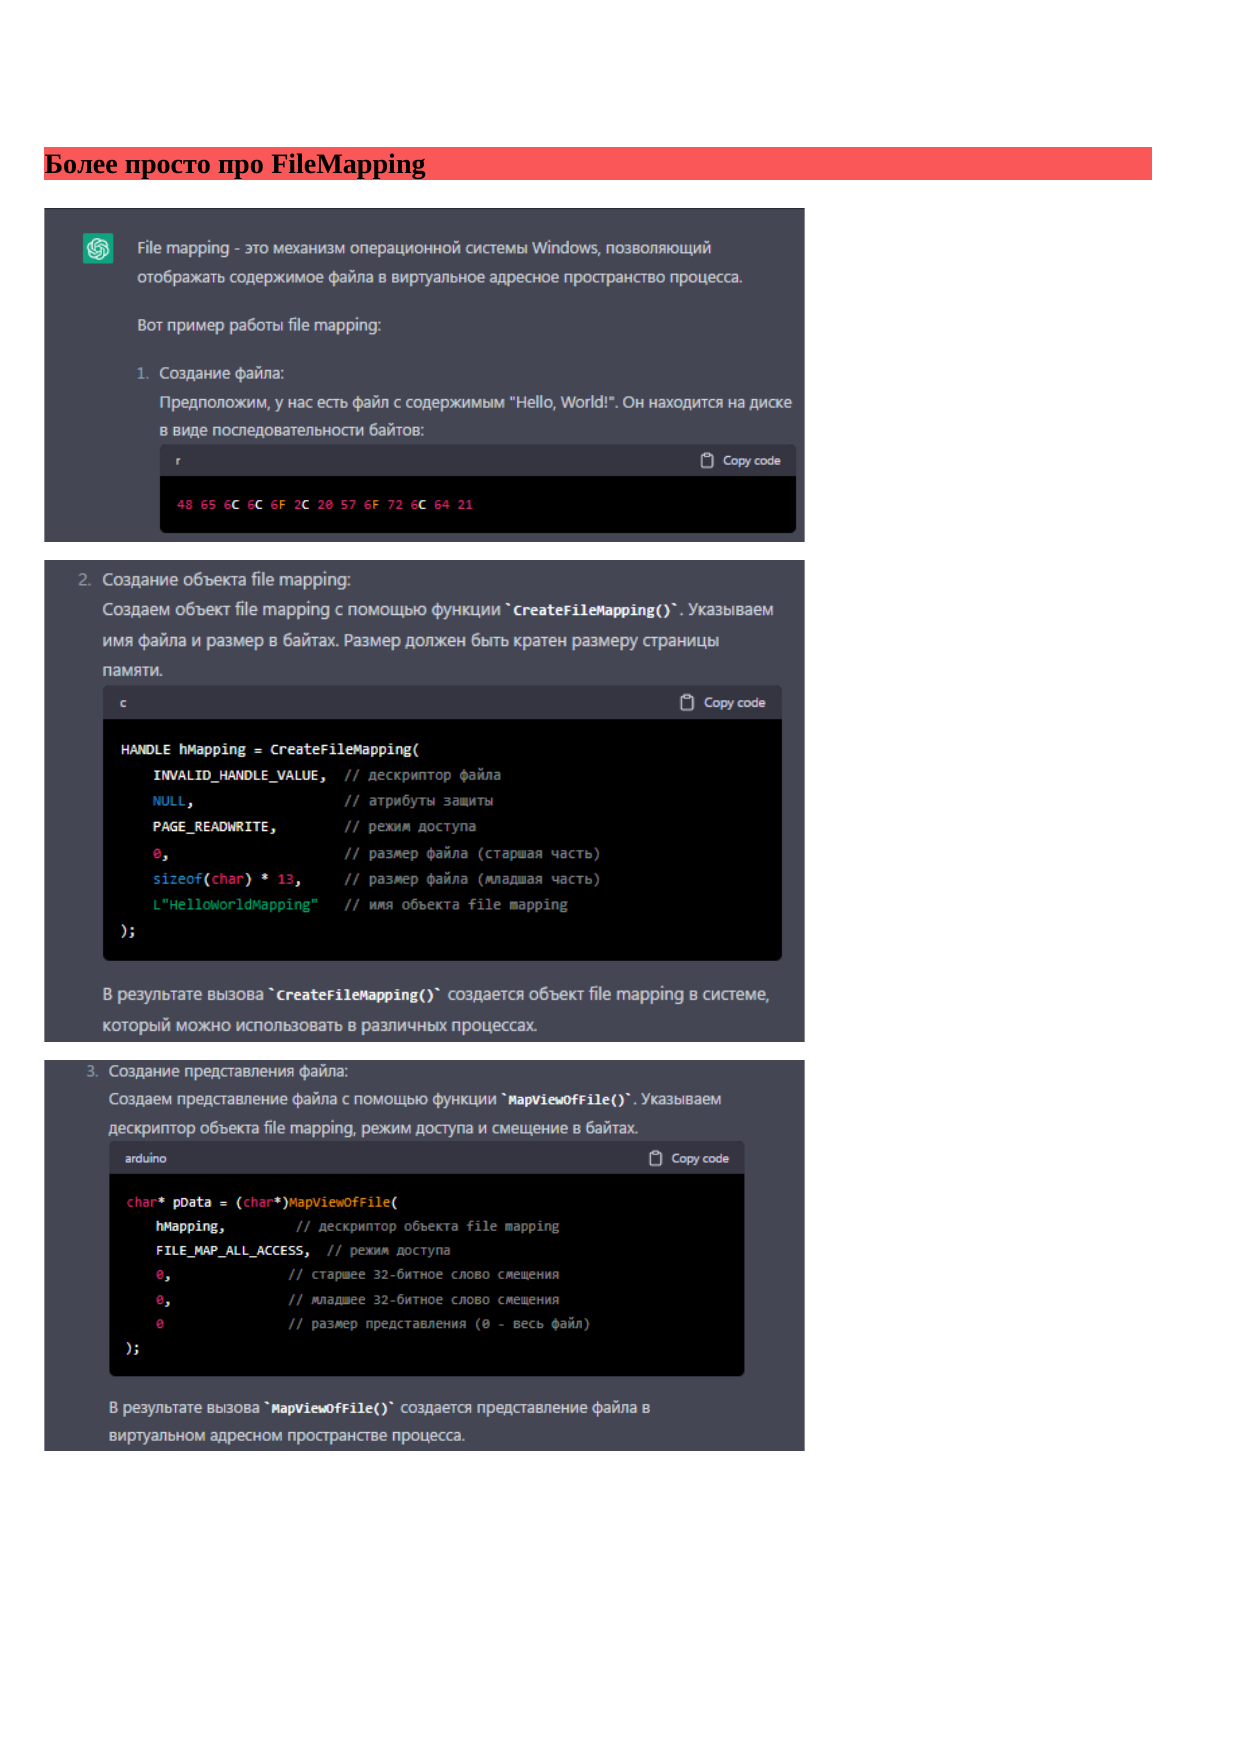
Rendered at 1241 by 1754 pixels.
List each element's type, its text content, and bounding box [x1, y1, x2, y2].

picture [44, 208, 805, 542]
picture [44, 1060, 805, 1451]
picture [44, 560, 805, 1042]
subtitle Более просто про FileMapping [44, 147, 1152, 180]
